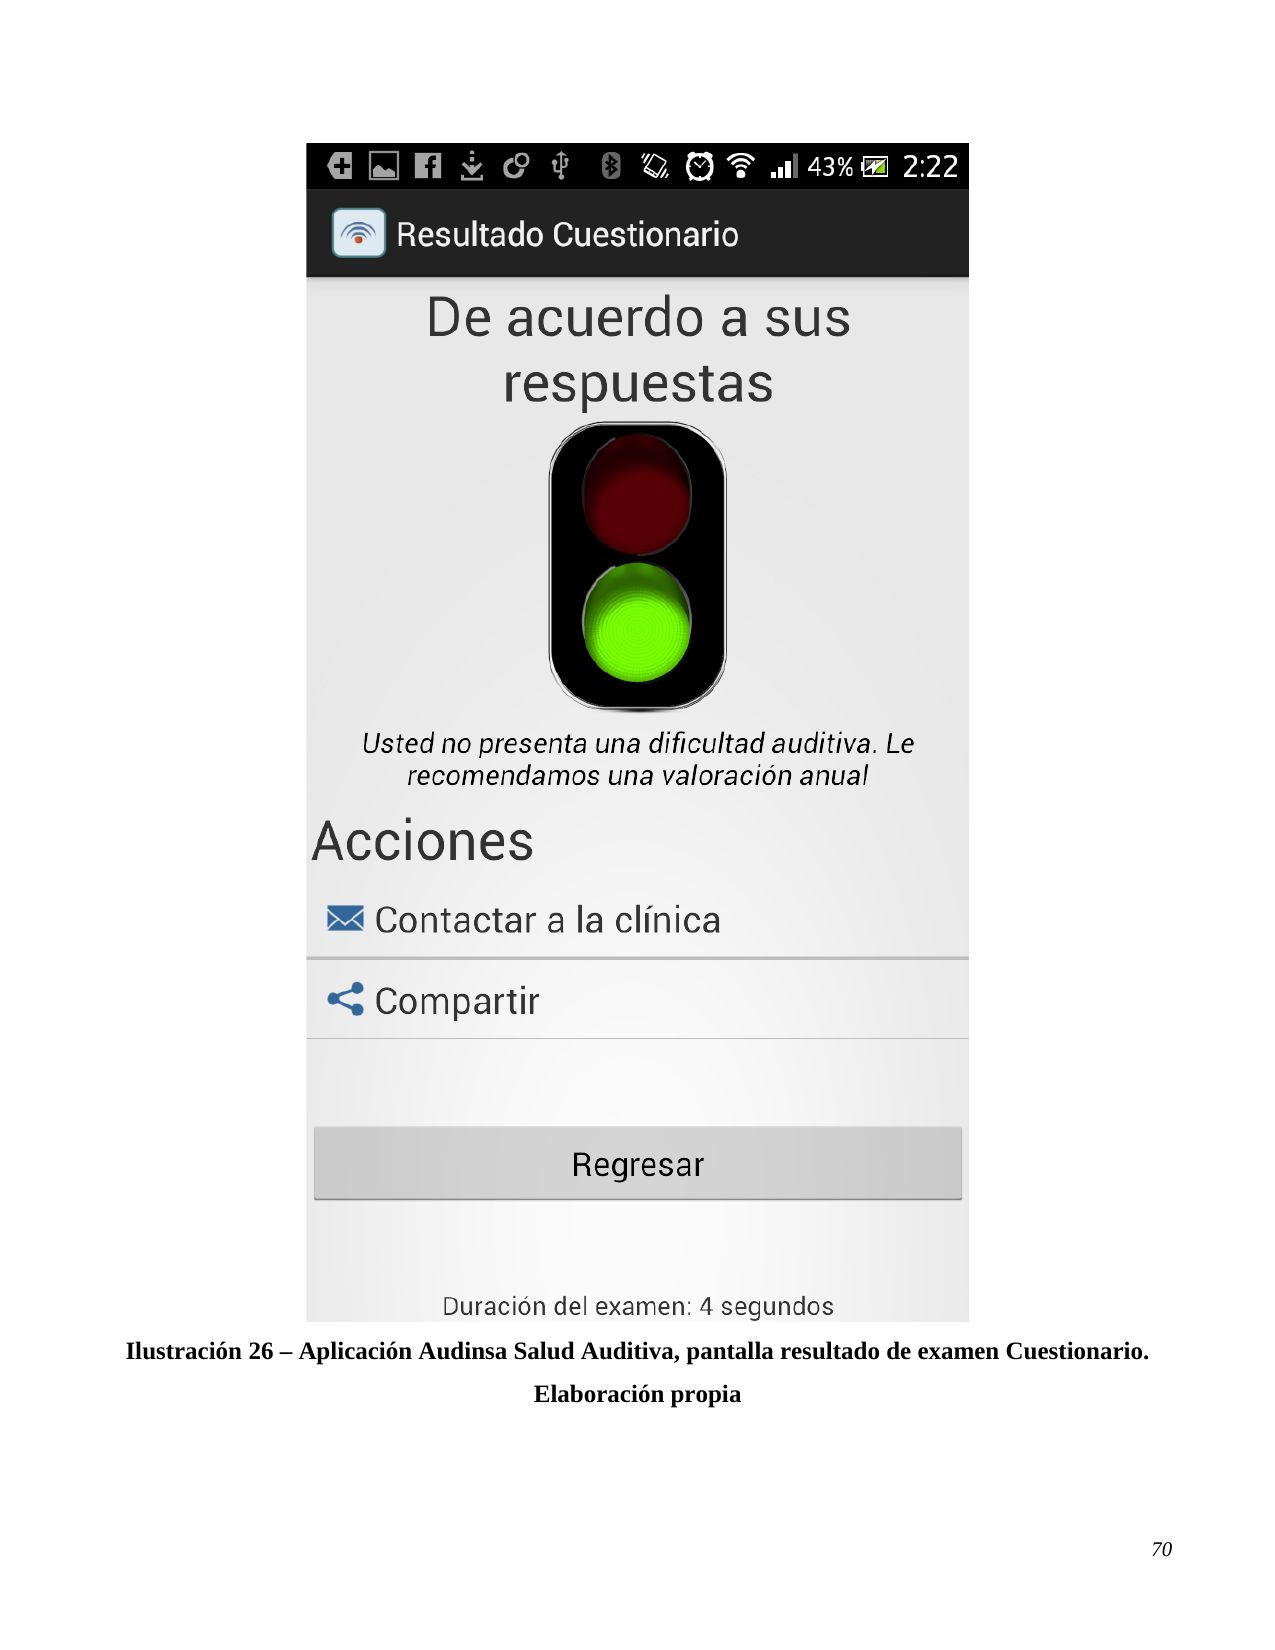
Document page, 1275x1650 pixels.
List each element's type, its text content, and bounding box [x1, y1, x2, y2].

text Elaboración propia [103, 1379, 1172, 1408]
picture [306, 143, 969, 1322]
text Ilustración 26 – Aplicación Audinsa Salud Auditiva, pantalla resultado de examen Cuestionario. [103, 1336, 1172, 1365]
